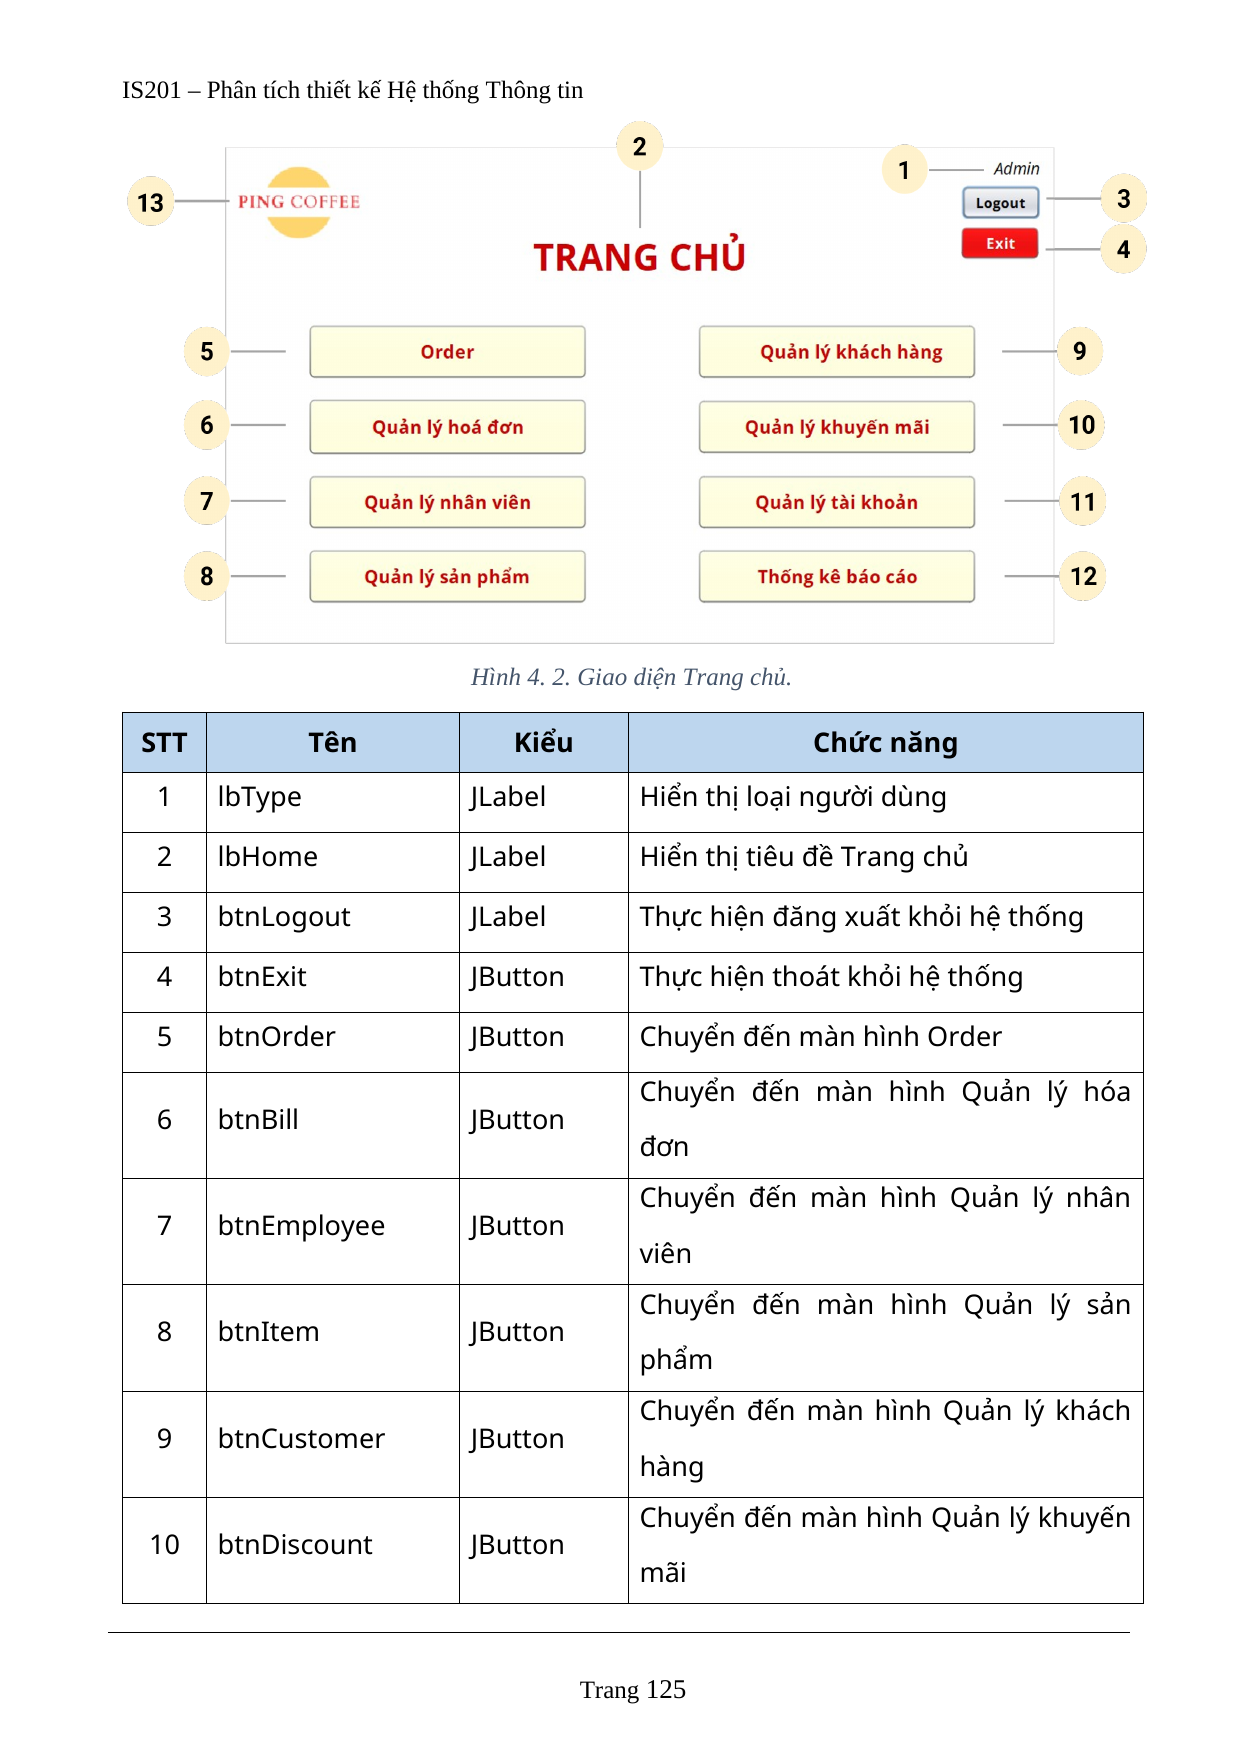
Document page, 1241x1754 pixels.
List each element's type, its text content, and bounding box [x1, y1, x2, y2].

table_cell Chuyển đến màn hình Quản lý sản phẩm [629, 1285, 1143, 1391]
table_cell JLabel [460, 773, 628, 832]
table_cell JButton [460, 1392, 628, 1497]
table_cell Thực hiện đăng xuất khỏi hệ thống [629, 893, 1143, 952]
table_cell JLabel [460, 893, 628, 952]
table_cell btnBill [207, 1073, 459, 1178]
table_cell 3 [123, 893, 206, 952]
table_cell JButton [460, 1285, 628, 1391]
table_cell btnEmployee [207, 1179, 459, 1284]
table_cell btnItem [207, 1285, 459, 1391]
table_header Kiểu [460, 713, 628, 772]
table_cell 10 [123, 1498, 206, 1603]
table_cell JButton [460, 1073, 628, 1178]
table_cell btnLogout [207, 893, 459, 952]
picture [121, 121, 1147, 644]
table_cell JButton [460, 953, 628, 1012]
table_cell 5 [123, 1013, 206, 1072]
table_cell JLabel [460, 833, 628, 892]
table_cell 9 [123, 1392, 206, 1497]
table_cell JButton [460, 1179, 628, 1284]
table_cell 2 [123, 833, 206, 892]
text Hình 4. 2. Giao diện Trang chủ. [122, 662, 1144, 691]
table_cell lbType [207, 773, 459, 832]
table_header Tên [207, 713, 459, 772]
table_header Chức năng [629, 713, 1143, 772]
table_cell btnExit [207, 953, 459, 1012]
table_cell Chuyển đến màn hình Order [629, 1013, 1143, 1072]
table_cell 1 [123, 773, 206, 832]
table_cell btnOrder [207, 1013, 459, 1072]
table_cell btnCustomer [207, 1392, 459, 1497]
table_cell btnDiscount [207, 1498, 459, 1603]
table_cell 7 [123, 1179, 206, 1284]
table_cell 8 [123, 1285, 206, 1391]
table_cell JButton [460, 1498, 628, 1603]
table_cell 4 [123, 953, 206, 1012]
table_cell JButton [460, 1013, 628, 1072]
table_cell Hiển thị loại người dùng [629, 773, 1143, 832]
table_cell 6 [123, 1073, 206, 1178]
table_cell lbHome [207, 833, 459, 892]
table_cell Chuyển đến màn hình Quản lý khuyến mãi [629, 1498, 1143, 1603]
table_cell Hiển thị tiêu đề Trang chủ [629, 833, 1143, 892]
table_cell Chuyển đến màn hình Quản lý khách hàng [629, 1392, 1143, 1497]
table_header STT [123, 713, 206, 772]
table_cell Chuyển đến màn hình Quản lý hóa đơn [629, 1073, 1143, 1178]
table_cell Chuyển đến màn hình Quản lý nhân viên [629, 1179, 1143, 1284]
table_cell Thực hiện thoát khỏi hệ thống [629, 953, 1143, 1012]
